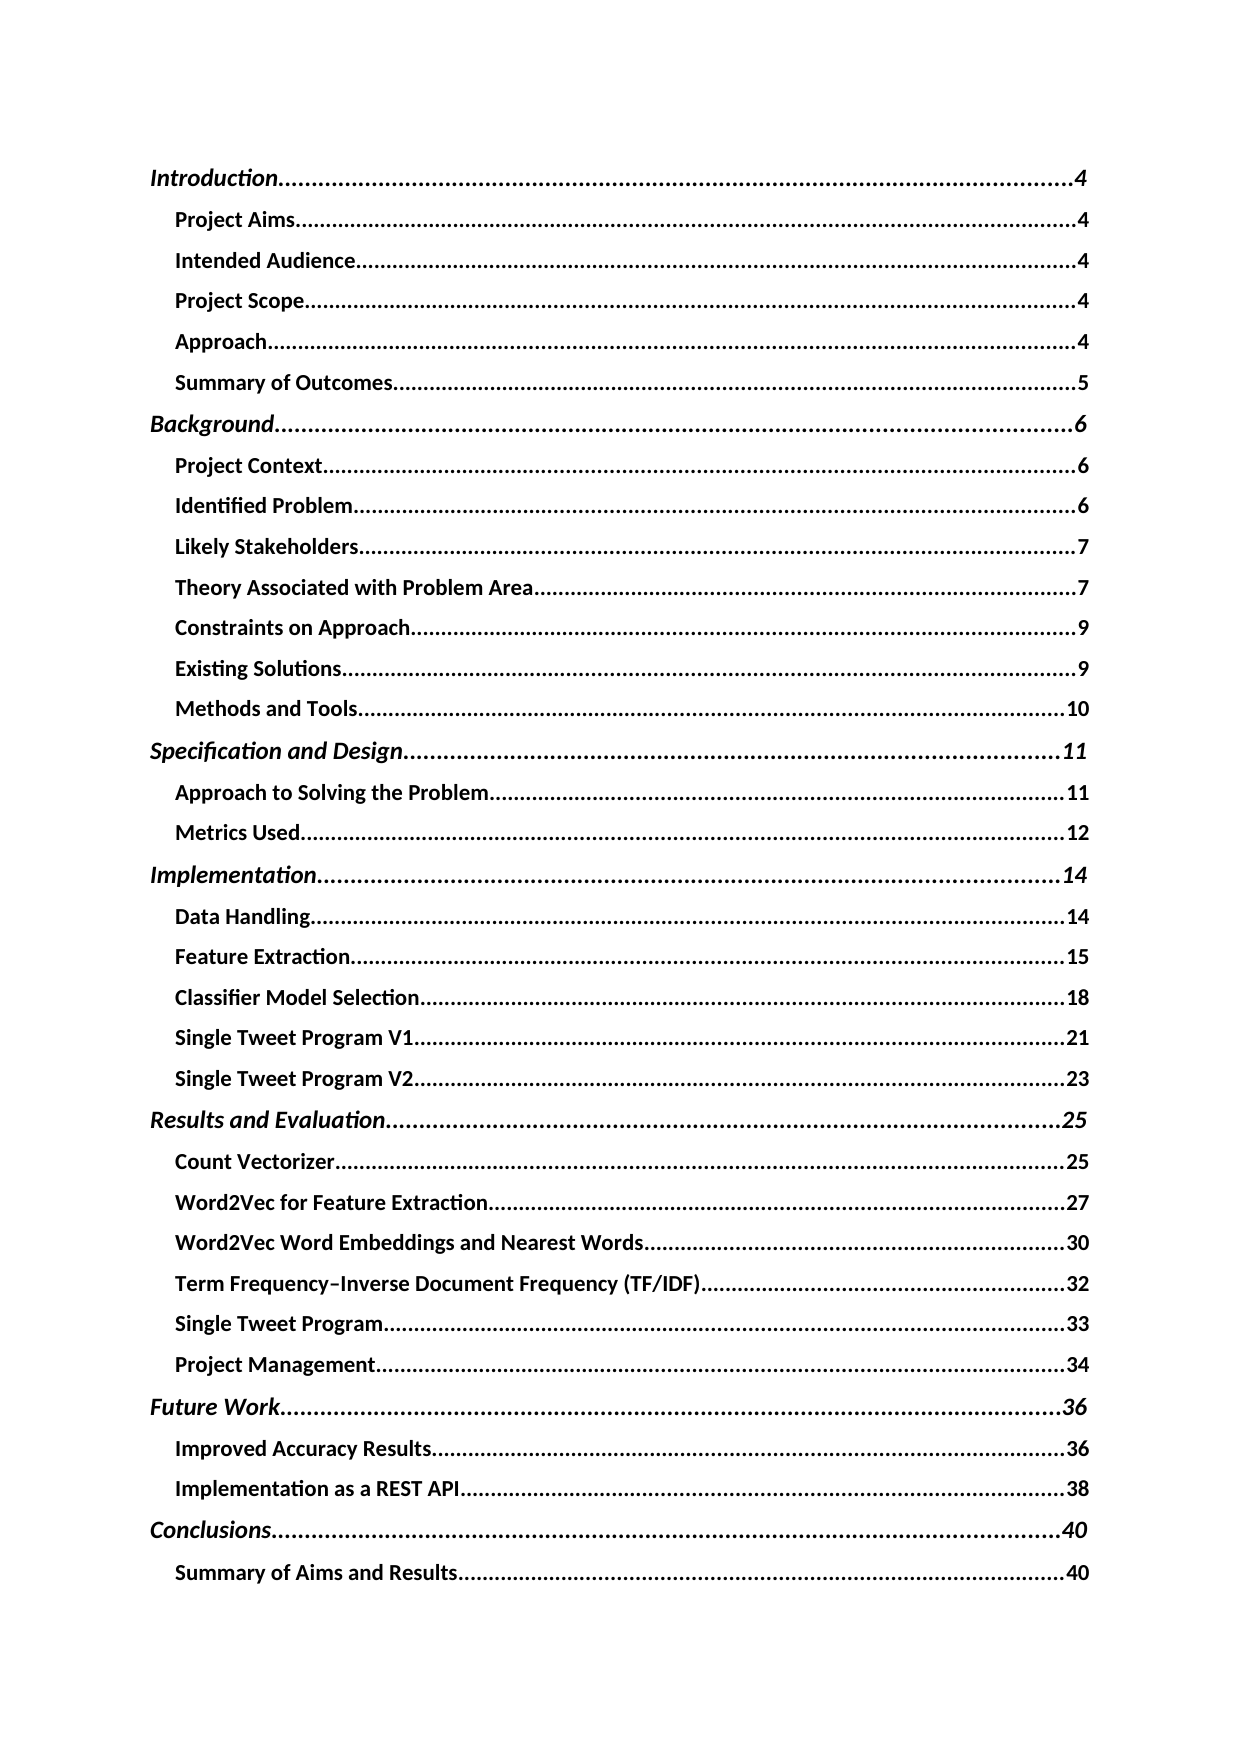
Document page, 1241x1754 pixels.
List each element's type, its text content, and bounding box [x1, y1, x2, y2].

text Background 6 [150, 408, 1090, 439]
text Term Frequency–Inverse Document Frequency (TF/IDF) 32 [175, 1269, 1090, 1297]
text Summary of Aims and Results 40 [175, 1558, 1090, 1586]
text Metrics Used 12 [175, 818, 1090, 846]
text Project Management 34 [175, 1350, 1090, 1378]
text Approach 4 [175, 327, 1090, 355]
text Project Context 6 [175, 451, 1090, 479]
text Project Aims 4 [175, 206, 1090, 233]
text Word2Vec Word Embeddings and Nearest Words 30 [175, 1228, 1090, 1257]
text Identified Problem 6 [175, 492, 1090, 520]
text Existing Solutions 9 [175, 654, 1090, 682]
text Summary of Outcomes 5 [175, 368, 1090, 396]
text Classifier Model Selection 18 [175, 983, 1090, 1011]
text Project Scope 4 [175, 287, 1090, 314]
text Count Vectorizer 25 [175, 1147, 1090, 1176]
text Introduction 4 [150, 162, 1090, 193]
text Theory Associated with Problem Area 7 [175, 573, 1090, 601]
text Conclusions 40 [150, 1515, 1090, 1545]
text Feature Extraction 15 [175, 942, 1090, 970]
text Results and Evaluation 25 [150, 1104, 1090, 1135]
text Implementation 14 [150, 859, 1090, 889]
text Likely Stakeholders 7 [175, 532, 1090, 560]
text Single Tweet Program 33 [175, 1309, 1090, 1338]
text Methods and Tools 10 [175, 694, 1090, 722]
text Single Tweet Program V2 23 [175, 1064, 1090, 1092]
text Approach to Solving the Problem 11 [175, 778, 1090, 806]
text Data Handling 14 [175, 902, 1090, 930]
text Implementation as a REST API 38 [175, 1474, 1090, 1502]
text Word2Vec for Feature Extraction 27 [175, 1188, 1090, 1216]
text Specification and Design 11 [150, 735, 1090, 765]
text Improved Accuracy Results 36 [175, 1434, 1090, 1462]
text Constraints on Approach 9 [175, 613, 1090, 641]
text Single Tweet Program V1 21 [175, 1023, 1090, 1051]
text Future Work 36 [150, 1391, 1090, 1421]
text Intended Audience 4 [175, 246, 1090, 274]
